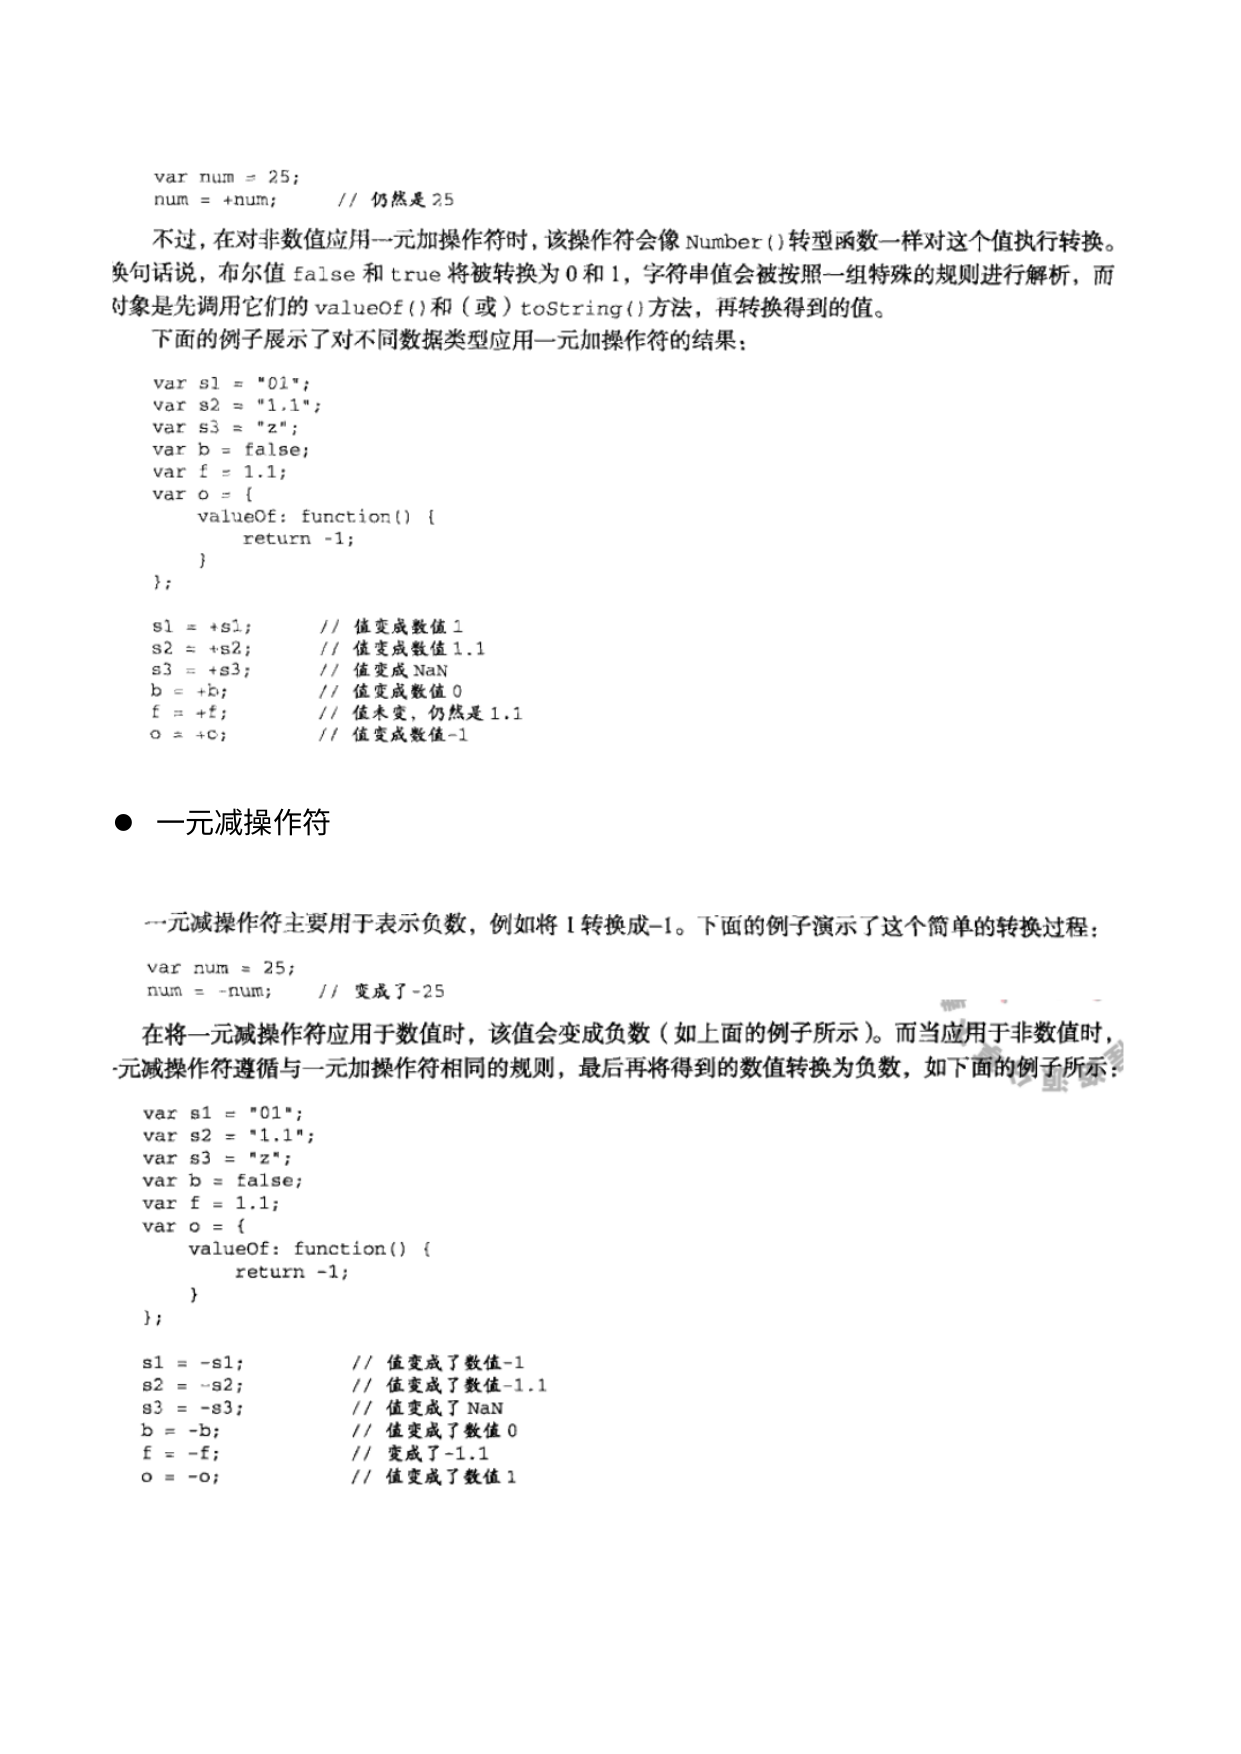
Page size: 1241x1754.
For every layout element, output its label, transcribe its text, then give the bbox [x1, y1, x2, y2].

picture [112, 159, 1128, 760]
subtitle 一元减操作符 [112, 787, 1128, 855]
picture [112, 898, 1127, 1488]
